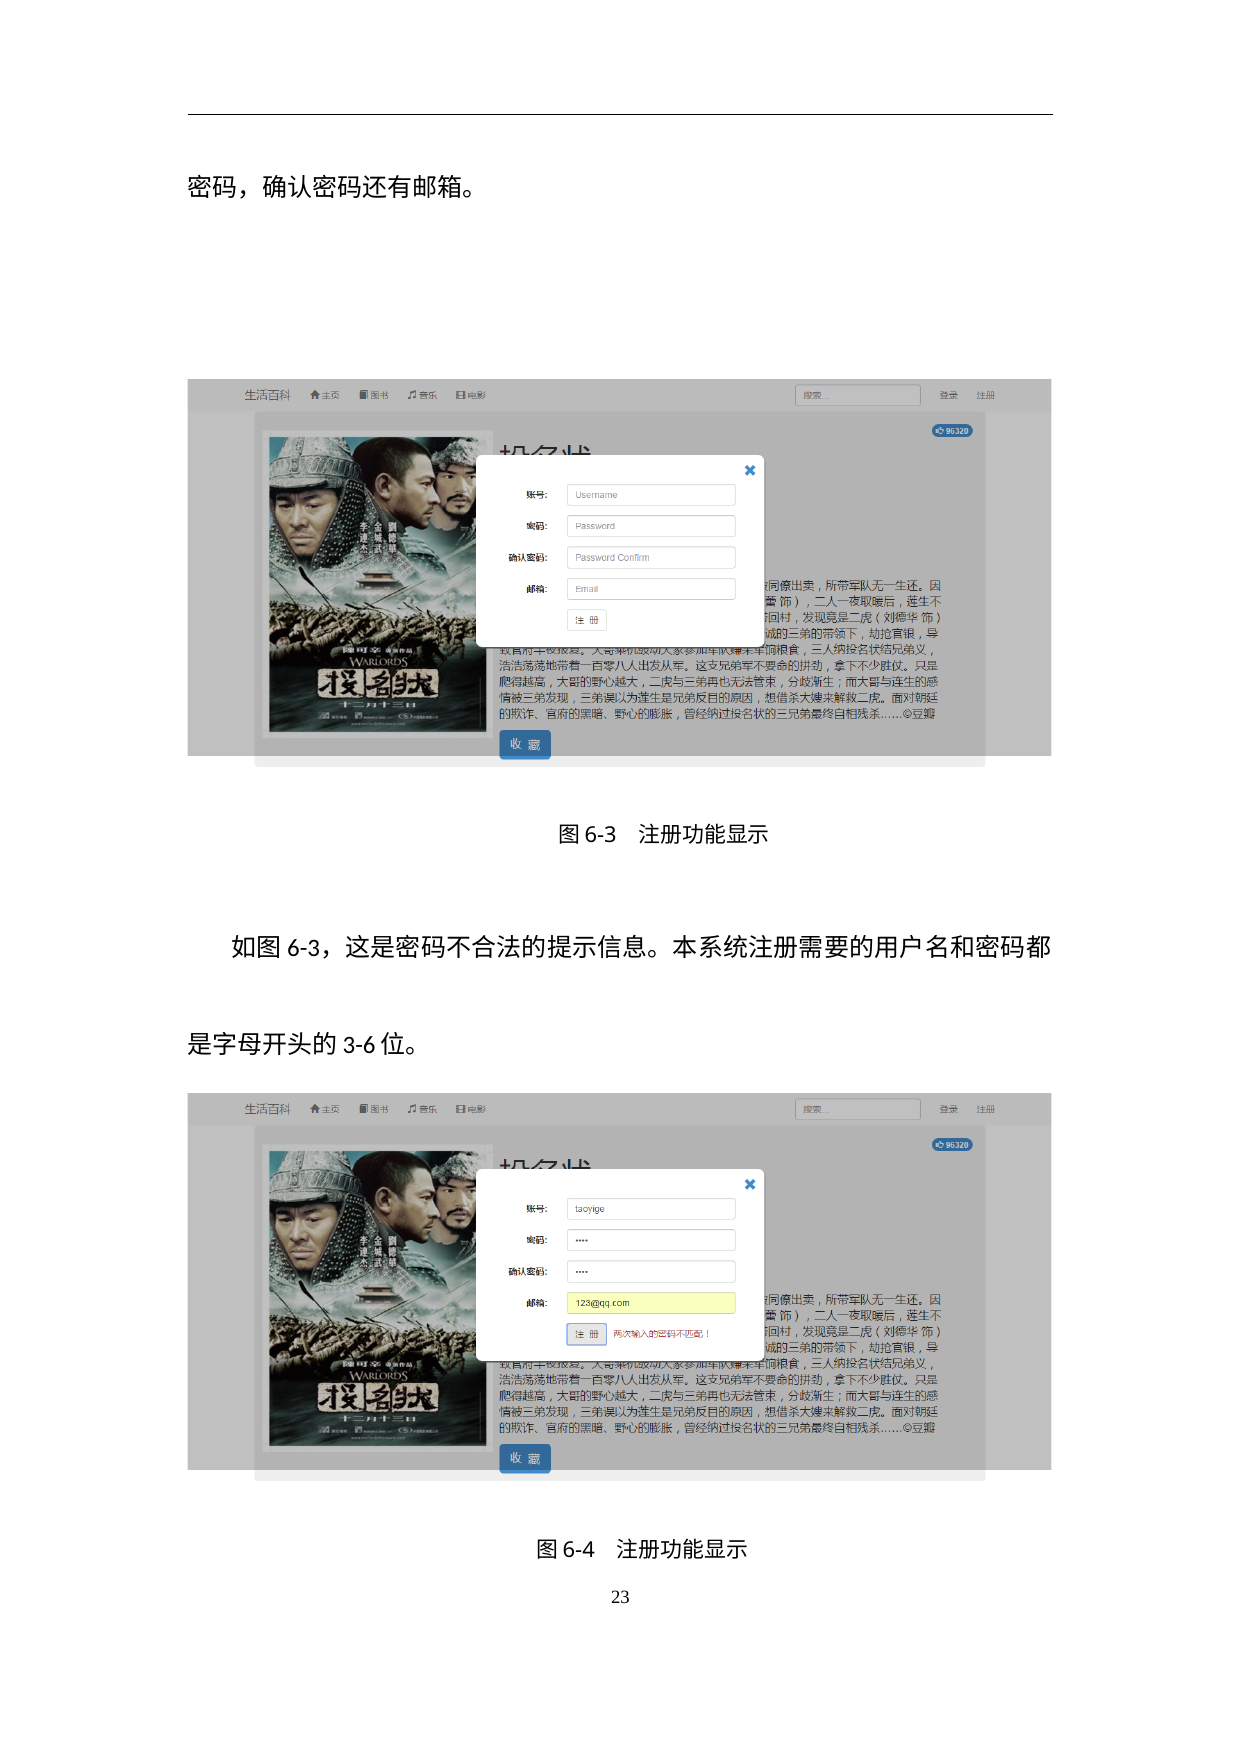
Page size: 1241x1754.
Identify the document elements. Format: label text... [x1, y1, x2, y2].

text 图6-4 注册功能显示 [187, 1531, 1053, 1564]
text 如图6-3，这是密码不合法的提示信息。本系统注册需要的用户名和密码都是字母开头的3-6位。 [187, 913, 1053, 1076]
picture [187, 379, 1052, 786]
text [187, 153, 1053, 218]
text 图6-3 注册功能显示 [187, 817, 1053, 849]
picture [187, 1093, 1052, 1500]
